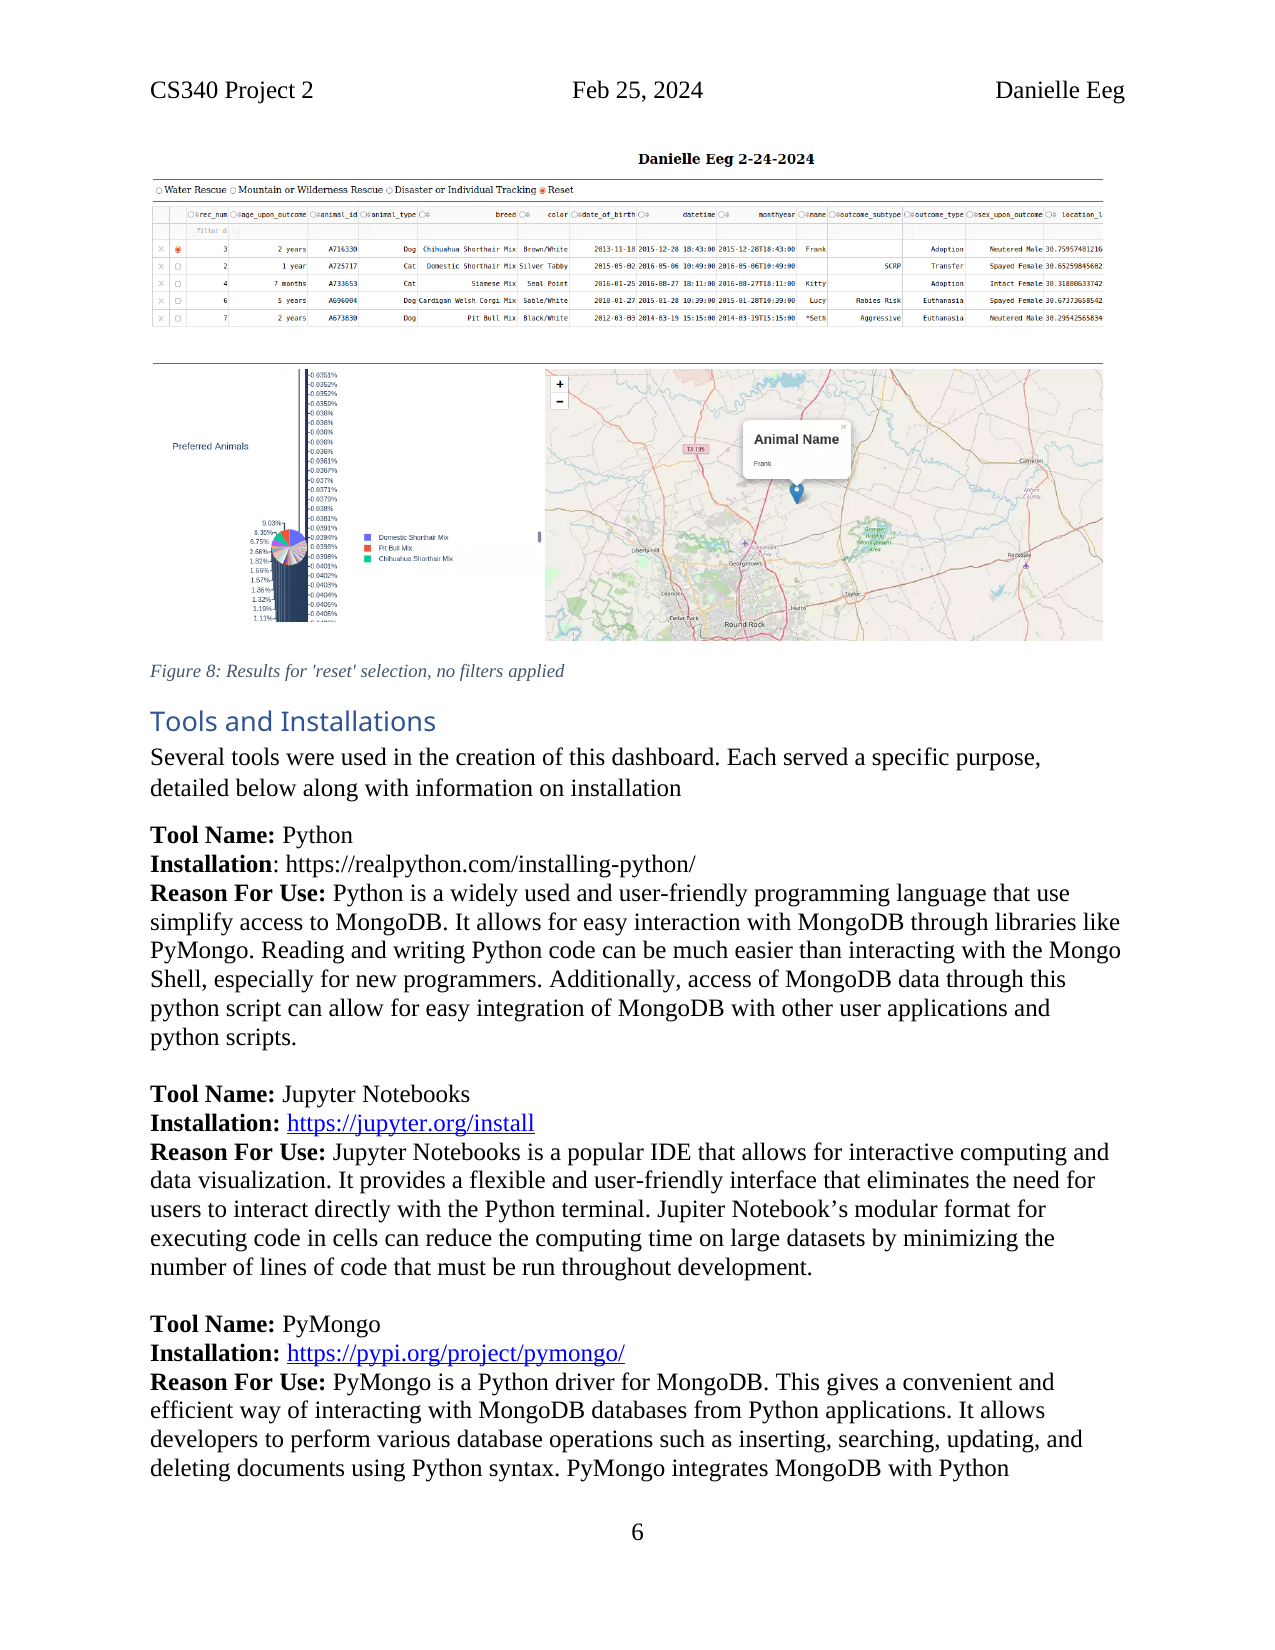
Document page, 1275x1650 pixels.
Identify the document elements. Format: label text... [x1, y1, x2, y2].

text Tool Name: Jupyter Notebooks Installation: https://jupyter.org/install [150, 1079, 1125, 1137]
text Figure 8: Results for 'reset' selection, no filters applied [150, 660, 1125, 681]
picture [150, 150, 1104, 641]
text Installation: https://pypi.org/project/pymongo/ [150, 1338, 1125, 1367]
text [150, 1367, 1125, 1482]
text Several tools were used in the creation of this dashboard. Each served a specific purpose, detailed below along with information on installation [150, 742, 1125, 802]
subtitle Tools and Installations [150, 702, 1125, 739]
text Installation: https://realpython.com/installing-python/ Reason For Use: Python is a widely used and user-friendly programming language that use simplify access to MongoDB. It allows for easy interaction with MongoDB through libraries like PyMongo. Reading and writing Python code can be much easier than interacting with the Mongo Shell, especially for new programmers. Additionally, access of MongoDB data through this python script can allow for easy integration of MongoDB with other user applications and python scripts. [150, 849, 1125, 1051]
text Tool Name: Python [150, 821, 1125, 849]
text Reason For Use: Jupyter Notebooks is a popular IDE that allows for interactive computing and data visualization. It provides a flexible and user-friendly interface that eliminates the need for users to interact directly with the Python terminal. Jupiter Notebook’s modular format for executing code in cells can reduce the computing time on large datasets by minimizing the number of lines of code that must be run throughout development. [150, 1137, 1125, 1281]
text Tool Name: PyMongo [150, 1309, 1125, 1338]
